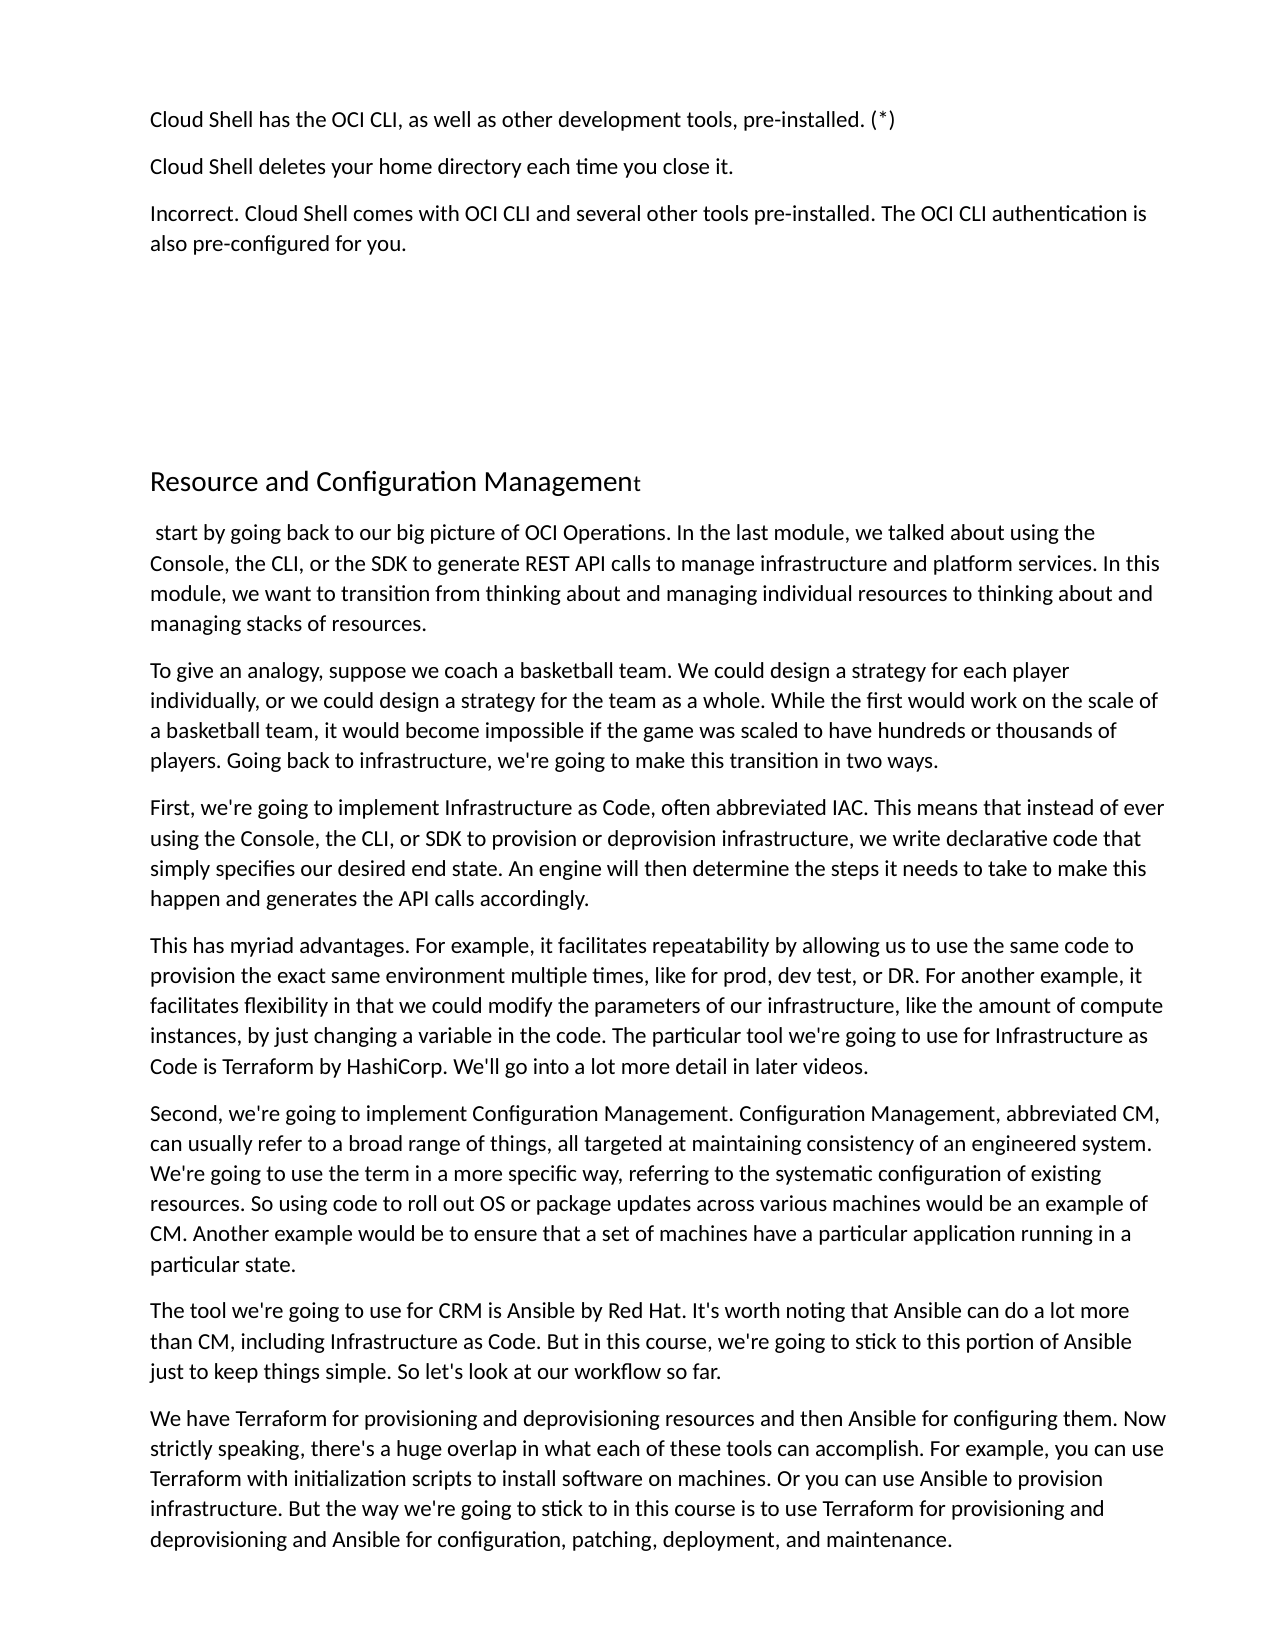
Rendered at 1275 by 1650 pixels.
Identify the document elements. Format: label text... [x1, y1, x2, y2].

text The tool we're going to use for CRM is Ansible by Red Hat. It's worth noting that Ansible can do a lot more than CM, including Infrastructure as Code. But in this course, we're going to stick to this portion of Ansible just to keep things simple. So let's look at our workflow so far. [150, 1297, 1170, 1385]
text To give an analogy, suppose we coach a basketball team. We could design a strategy for each player individually, or we could design a strategy for the team as a whole. While the first would work on the scale of a basketball team, it would become impossible if the game was scaled to have hundreds or thousands of players. Going back to infrastructure, we're going to make this transition in two ways. [150, 656, 1170, 774]
text First, we're going to implement Infrastructure as Code, often abbreviated IAC. This means that instead of ever using the Console, the CLI, or SDK to provision or deprovision infrastructure, we write declarative code that simply specifies our desired end state. An engine will then determine the steps it needs to take to make this happen and generates the API calls accordingly. [150, 793, 1170, 912]
text Cloud Shell deletes your home directory each time you close it. [150, 152, 1170, 180]
text Cloud Shell has the OCI CLI, as well as other development tools, pre-installed. (*) [150, 105, 1170, 133]
text Second, we're going to implement Configuration Management. Configuration Management, abbreviated CM, can usually refer to a broad range of things, all targeted at maintaining consistency of an engineered system. We're going to use the term in a more specific way, referring to the systematic configuration of existing resources. So using code to roll out OS or package updates across various machines would be an example of CM. Another example would be to ensure that a set of machines have a particular application running in a particular state. [150, 1099, 1170, 1278]
text Resource and Configuration Management [150, 463, 1170, 499]
text Incorrect. Cloud Shell comes with OCI CLI and several other tools pre-installed. The OCI CLI authentication is also pre-configured for you. [150, 199, 1170, 257]
text We have Terraform for provisioning and deprovisioning resources and then Ansible for configuring them. Now strictly speaking, there's a huge overlap in what each of these tools can accomplish. For example, you can use Terraform with initialization scripts to install software on machines. Or you can use Ansible to provision infrastructure. But the way we're going to stick to in this course is to use Terraform for provisioning and deprovisioning and Ansible for configuration, patching, deployment, and maintenance. [150, 1404, 1170, 1553]
text start by going back to our big picture of OCI Operations. In the last module, we talked about using the Console, the CLI, or the SDK to generate REST API calls to manage infrastructure and platform services. In this module, we want to transition from thinking about and managing individual resources to thinking about and managing stacks of resources. [150, 518, 1170, 637]
text This has myriad advantages. For example, it facilitates repeatability by allowing us to use the same code to provision the exact same environment multiple times, like for prod, dev test, or DR. For another example, it facilitates flexibility in that we could modify the parameters of our infrastructure, like the amount of compute instances, by just changing a variable in the code. The particular tool we're going to use for Infrastructure as Code is Terraform by HashiCorp. We'll go into a lot more detail in later videos. [150, 931, 1170, 1080]
